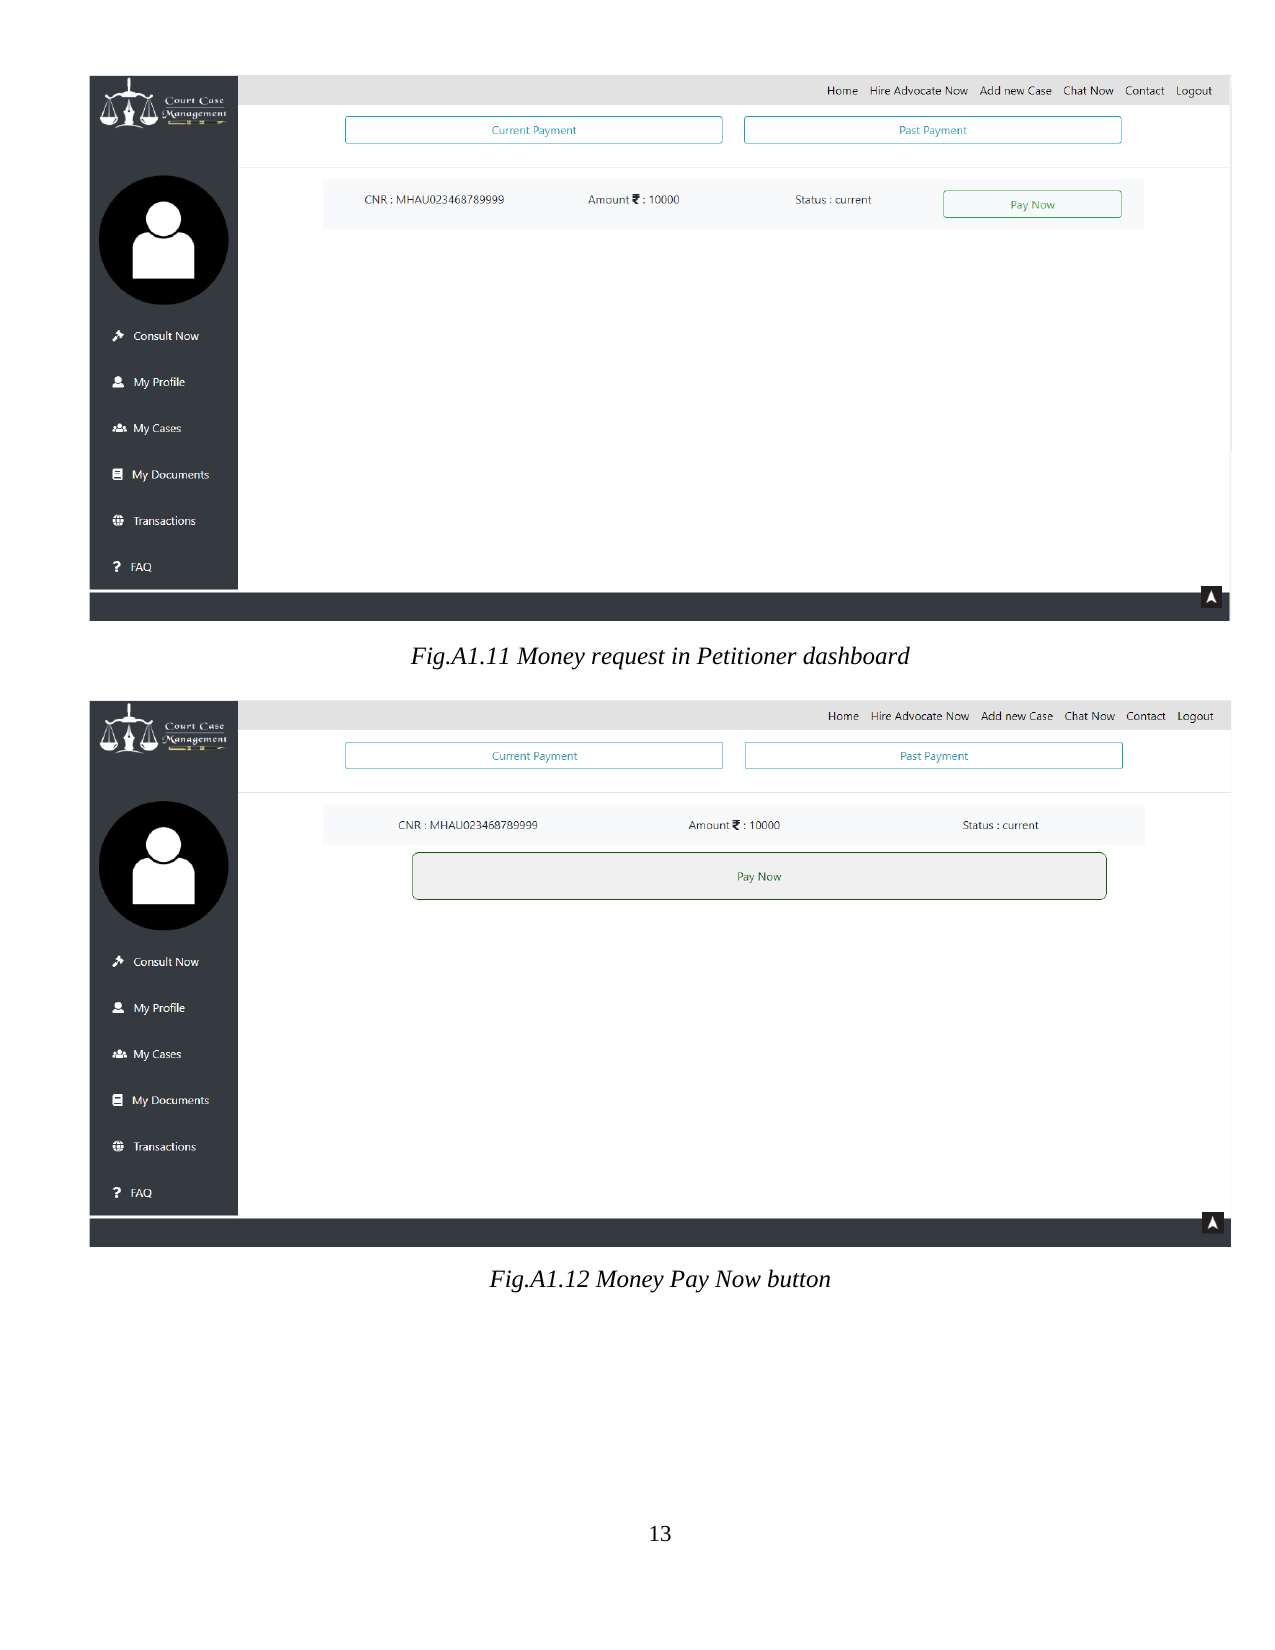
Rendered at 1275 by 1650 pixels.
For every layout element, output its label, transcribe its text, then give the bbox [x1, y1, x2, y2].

picture [89, 75, 1232, 621]
picture [89, 693, 1232, 1247]
text Fig.A1.12 Money Pay Now button [323, 1264, 997, 1293]
text Fig.A1.11 Money request in Petitioner dashboard [323, 641, 997, 670]
